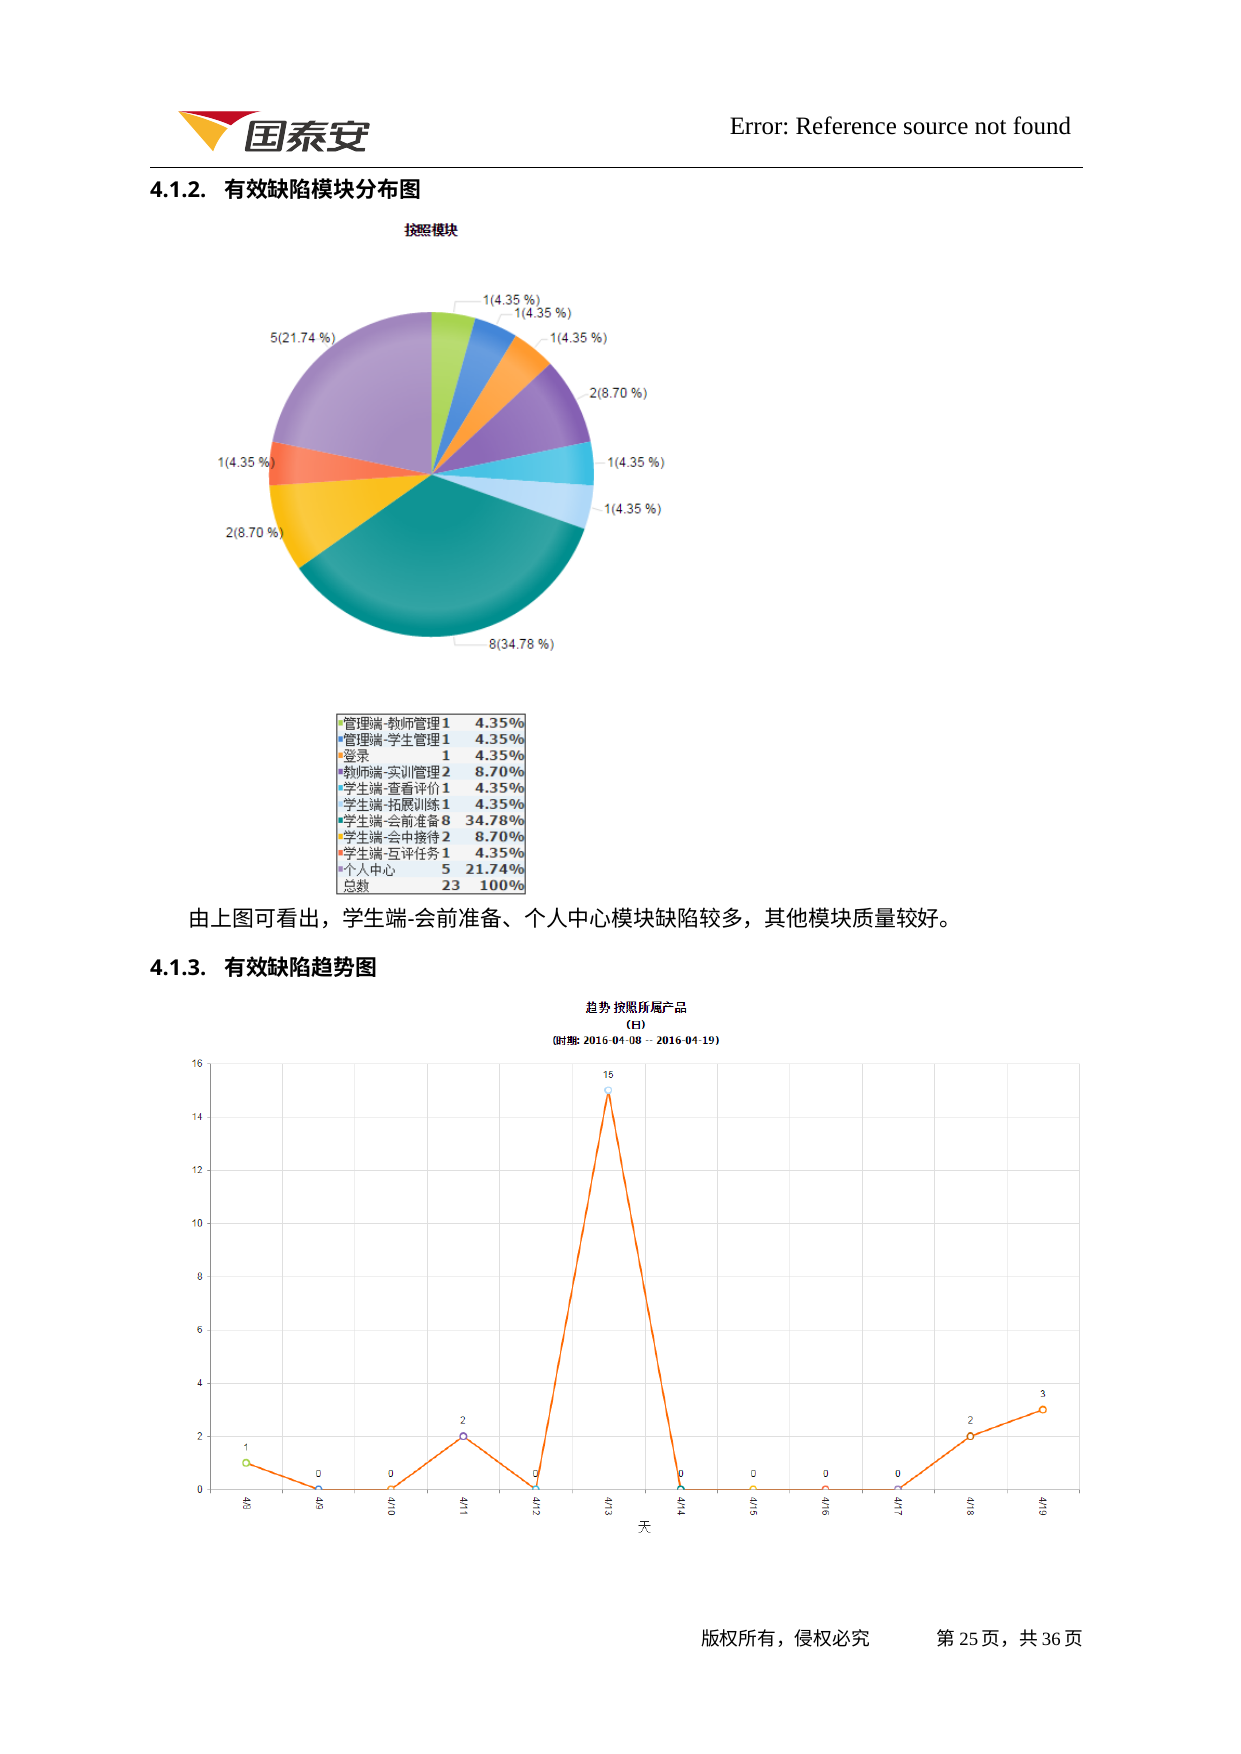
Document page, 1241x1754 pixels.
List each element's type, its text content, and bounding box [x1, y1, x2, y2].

picture [188, 998, 1089, 1536]
picture [188, 220, 686, 902]
subtitle 有效缺陷模块分布图 [150, 171, 1083, 204]
picture [150, 88, 393, 163]
subtitle 有效缺陷趋势图 [150, 949, 1083, 982]
text 由上图可看出，学生端-会前准备、个人中心模块缺陷较多，其他模块质量较好。 [150, 901, 1083, 933]
